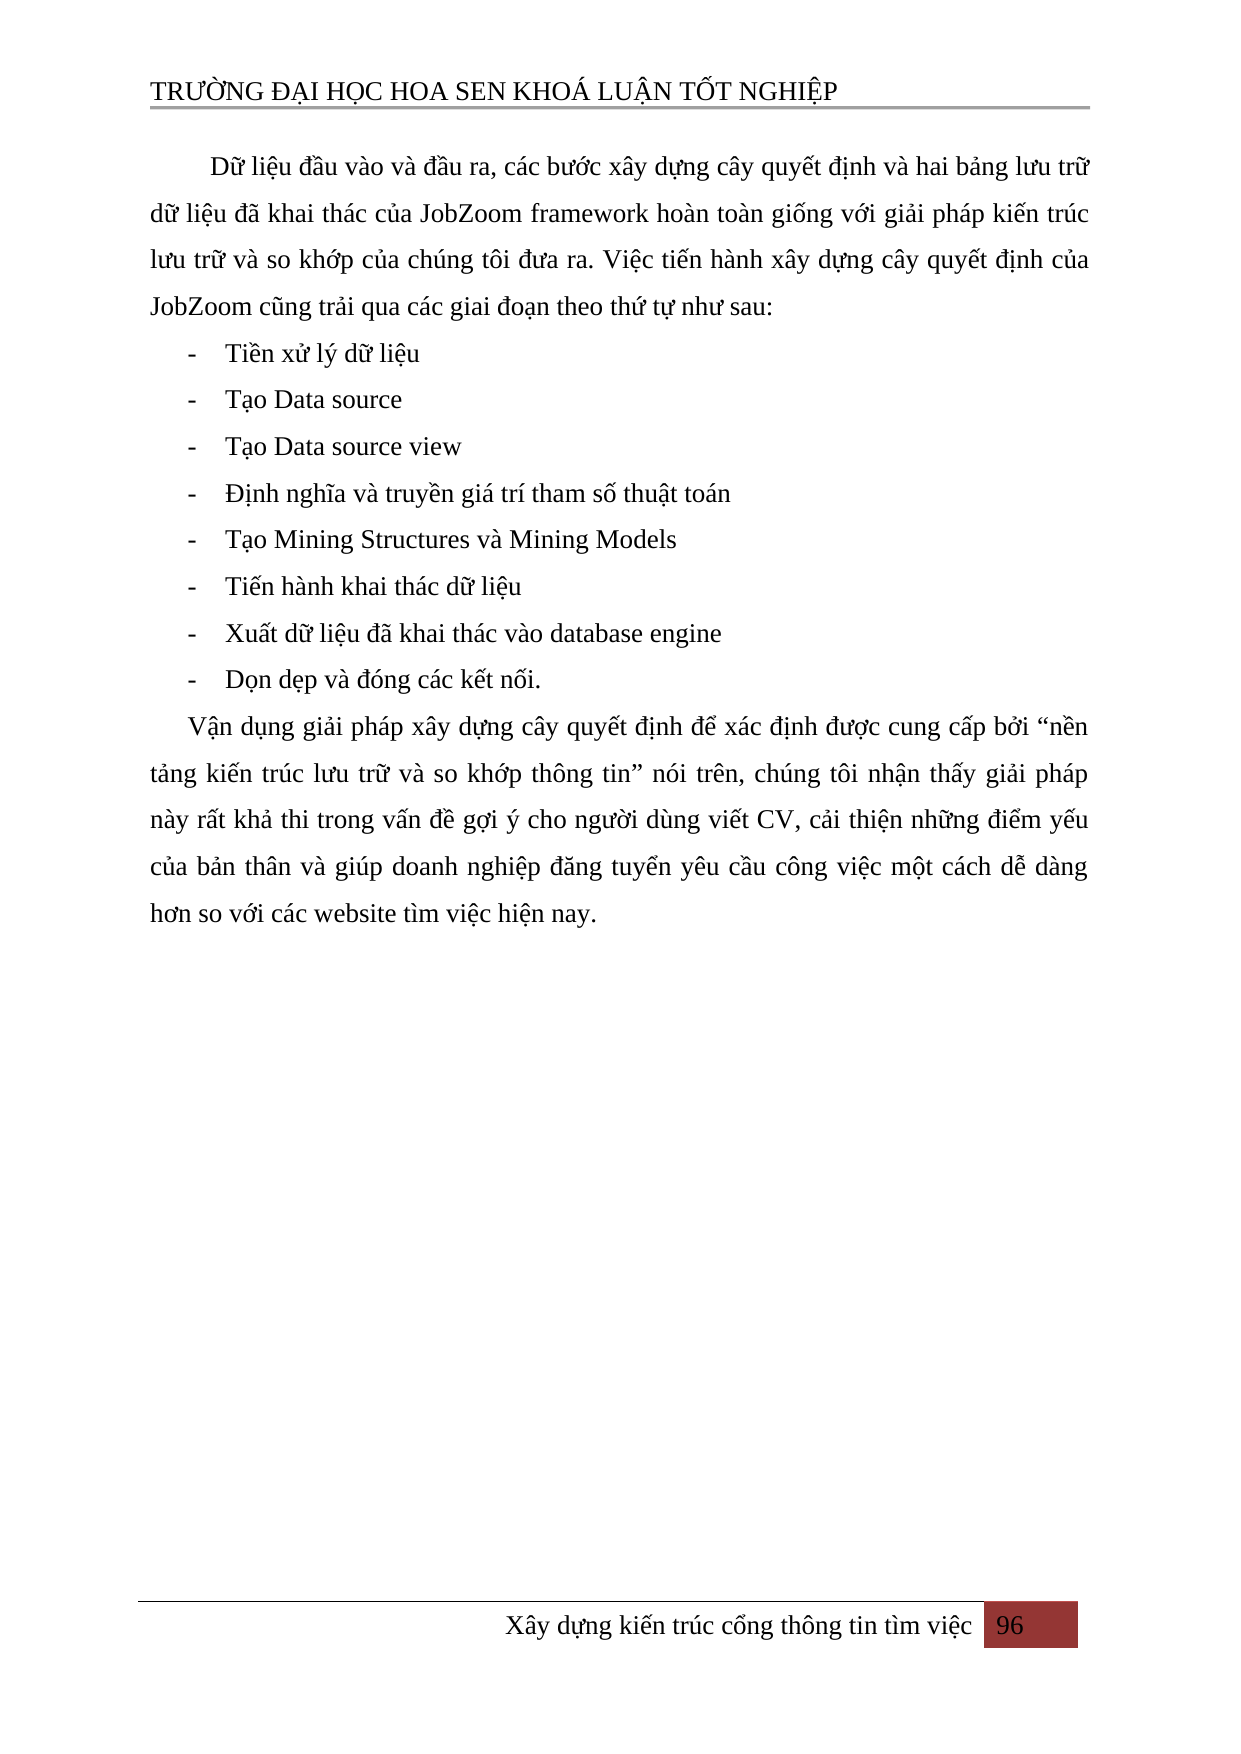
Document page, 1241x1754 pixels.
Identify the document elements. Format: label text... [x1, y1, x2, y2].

list Tiền xử lý dữ liệu [187, 337, 1090, 368]
list Xuất dữ liệu đã khai thác vào database engine [187, 617, 1090, 648]
text Dữ liệu đầu vào và đầu ra, các bước xây dựng cây quyết định và hai bảng lưu trữ dữ liệu đã khai thác của JobZoom framework hoàn toàn giống với giải pháp kiến trúc lưu trữ và so khớp của chúng tôi đưa ra. Việc tiến hành xây dựng cây quyết định của JobZoom cũng trải qua các giai đoạn theo thứ tự như sau: [150, 150, 1090, 321]
list Định nghĩa và truyền giá trí tham số thuật toán [187, 477, 1090, 508]
list Tạo Data source [187, 383, 1090, 414]
list Tạo Data source view [187, 430, 1090, 461]
text Vận dụng giải pháp xây dựng cây quyết định để xác định được cung cấp bởi “nền tảng kiến trúc lưu trữ và so khớp thông tin” nói trên, chúng tôi nhận thấy giải pháp này rất khả thi trong vấn đề gợi ý cho người dùng viết CV, cải thiện những điểm yếu của bản thân và giúp doanh nghiệp đăng tuyển yêu cầu công việc một cách dễ dàng hơn so với các website tìm việc hiện nay. [150, 710, 1090, 928]
list Dọn dẹp và đóng các kết nối. [187, 663, 1090, 694]
list Tiến hành khai thác dữ liệu [187, 570, 1090, 601]
list Tạo Mining Structures và Mining Models [187, 523, 1090, 554]
